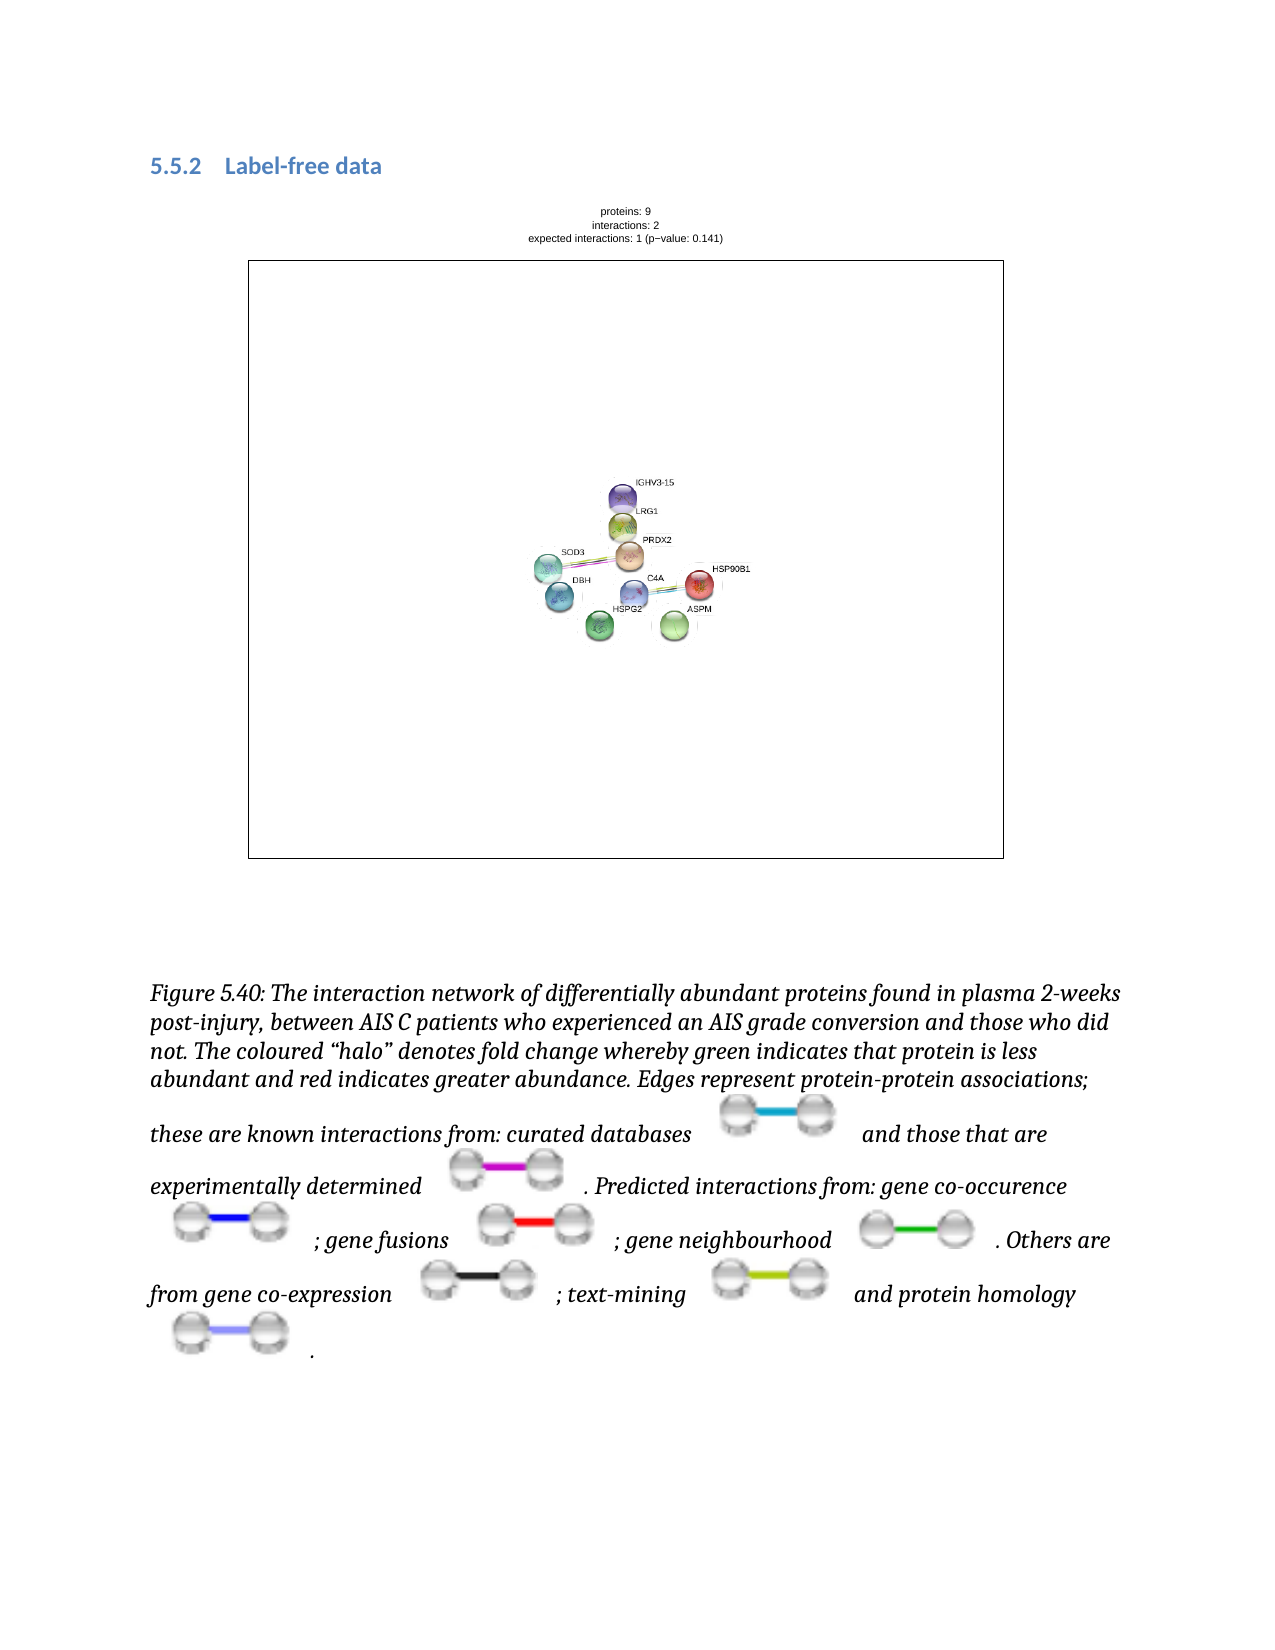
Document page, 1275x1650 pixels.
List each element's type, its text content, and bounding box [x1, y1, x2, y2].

text Figure 5.40: The interaction network of differentially abundant proteins found in plasma 2-weeks post-injury, between AIS C patients who experienced an AIS grade conversion and those who did not. The coloured “halo” denotes fold change whereby green indicates that protein is less abundant and red indicates greater abundance. Edges represent protein-protein associations; these are known interactions from: curated databases and those that are experimentally determined . Predicted interactions from: gene co-occurence ; gene fusions ; gene neighbourhood . Others are from gene co-expression ; text-mining and protein homology . [150, 979, 1125, 1365]
picture [168, 1308, 292, 1359]
subtitle 5.5.2 Label-free data [150, 150, 1125, 181]
picture [446, 1148, 566, 1194]
picture [856, 1208, 978, 1249]
picture [710, 1254, 830, 1303]
picture [417, 1256, 538, 1303]
picture [716, 1094, 838, 1142]
picture [168, 1200, 296, 1249]
picture [473, 1202, 597, 1249]
